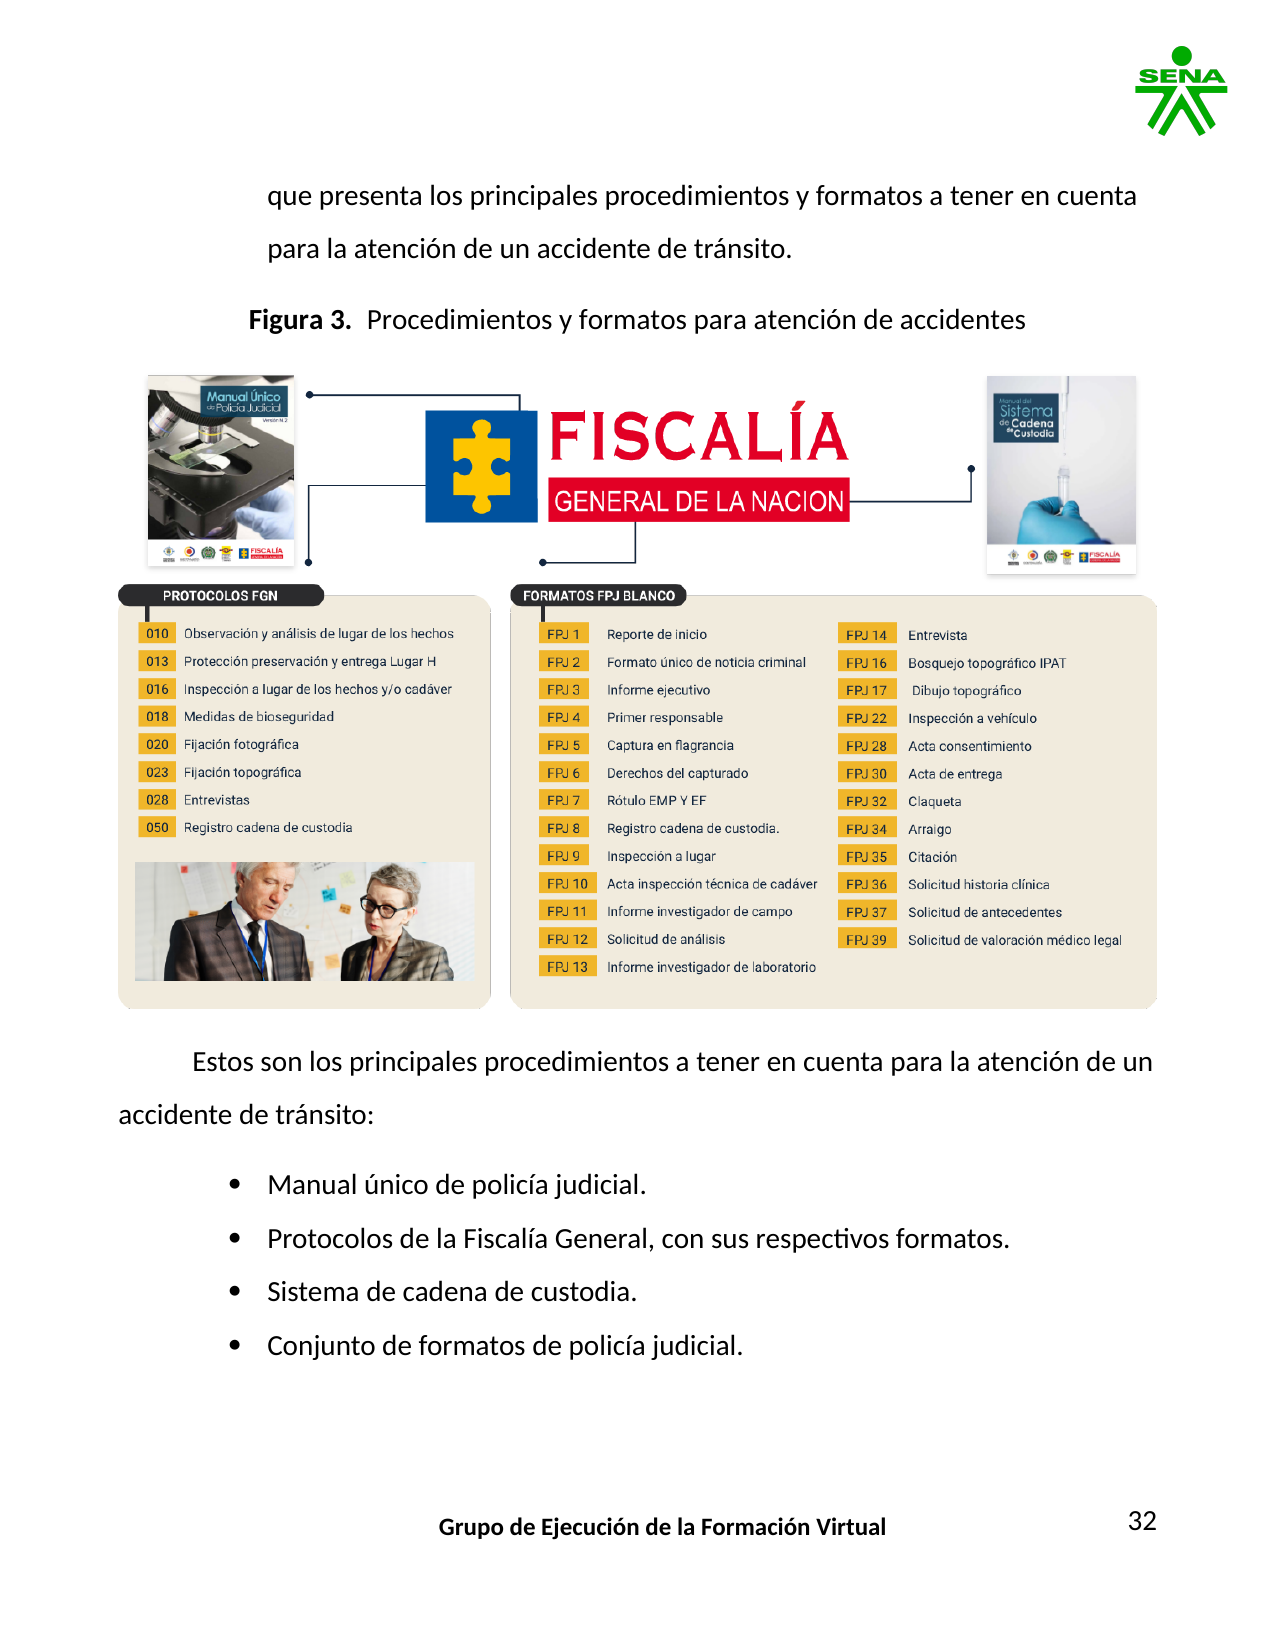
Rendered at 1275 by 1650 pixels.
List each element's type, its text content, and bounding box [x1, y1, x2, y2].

list Sistema de cadena de custodia. [229, 1273, 1157, 1309]
list Manual único de policía judicial. [229, 1166, 1157, 1202]
list Conjunto de formatos de policía judicial. [229, 1327, 1157, 1362]
text Procedimientos y formatos para atención de accidentes [118, 301, 1157, 336]
list Protocolos de la Fiscalía General, con sus respectivos formatos. [229, 1220, 1157, 1255]
picture [118, 370, 1157, 1009]
text Estos son los principales procedimientos a tener en cuenta para la atención de un accidente de tránsito: [118, 1043, 1157, 1132]
picture [1135, 46, 1228, 136]
